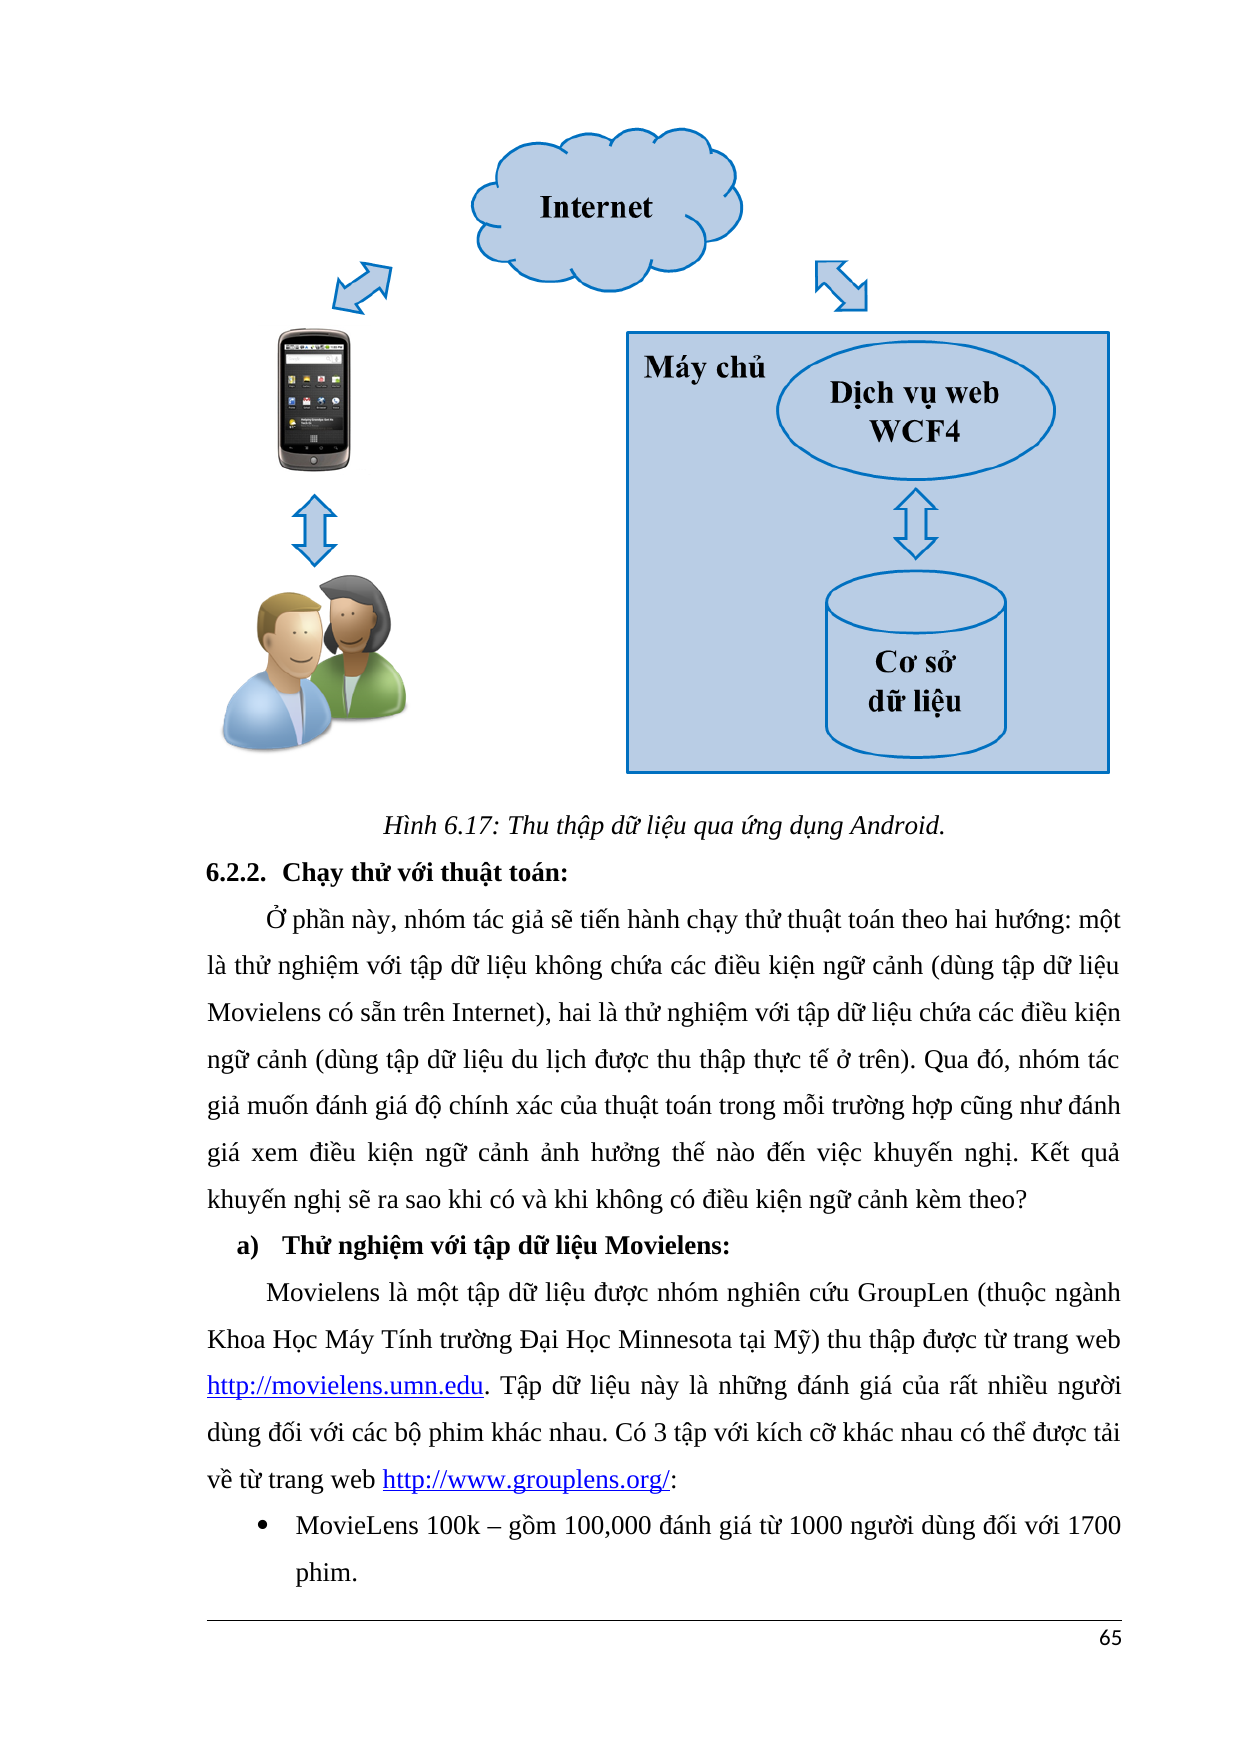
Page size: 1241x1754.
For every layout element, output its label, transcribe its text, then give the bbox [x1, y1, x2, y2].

picture [206, 118, 1123, 796]
text Movielens là một tập dữ liệu được nhóm nghiên cứu GroupLen (thuộc ngành Khoa Học Máy Tính trường Đại Học Minnesota tại Mỹ) thu thập được từ trang web http://movielens.umn.edu. Tập dữ liệu này là những đánh giá của rất nhiều người dùng đối với các bộ phim khác nhau. Có 3 tập với kích cỡ khác nhau có thể được tải về từ trang web http://www.grouplens.org/: [207, 1276, 1122, 1494]
list MovieLens 100k – gồm 100,000 đánh giá từ 1000 người dùng đối với 1700 phim. [258, 1509, 1122, 1587]
text Ở phần này, nhóm tác giả sẽ tiến hành chạy thử thuật toán theo hai hướng: một là thử nghiệm với tập dữ liệu không chứa các điều kiện ngữ cảnh (dùng tập dữ liệu Movielens có sẵn trên Internet), hai là thử nghiệm với tập dữ liệu chứa các điều kiện ngữ cảnh (dùng tập dữ liệu du lịch được thu thập thực tế ở trên). Qua đó, nhóm tác giả muốn đánh giá độ chính xác của thuật toán trong mỗi trường hợp cũng như đánh giá xem điều kiện ngữ cảnh ảnh hưởng thế nào đến việc khuyến nghị. Kết quả khuyến nghị sẽ ra sao khi có và khi không có điều kiện ngữ cảnh kèm theo? [207, 903, 1122, 1214]
subtitle Chạy thử với thuật toán: [206, 856, 1122, 887]
list Thử nghiệm với tập dữ liệu Movielens: [207, 1229, 1122, 1261]
text Hình 6.17: Thu thập dữ liệu qua ứng dụng Android. [207, 809, 1122, 841]
